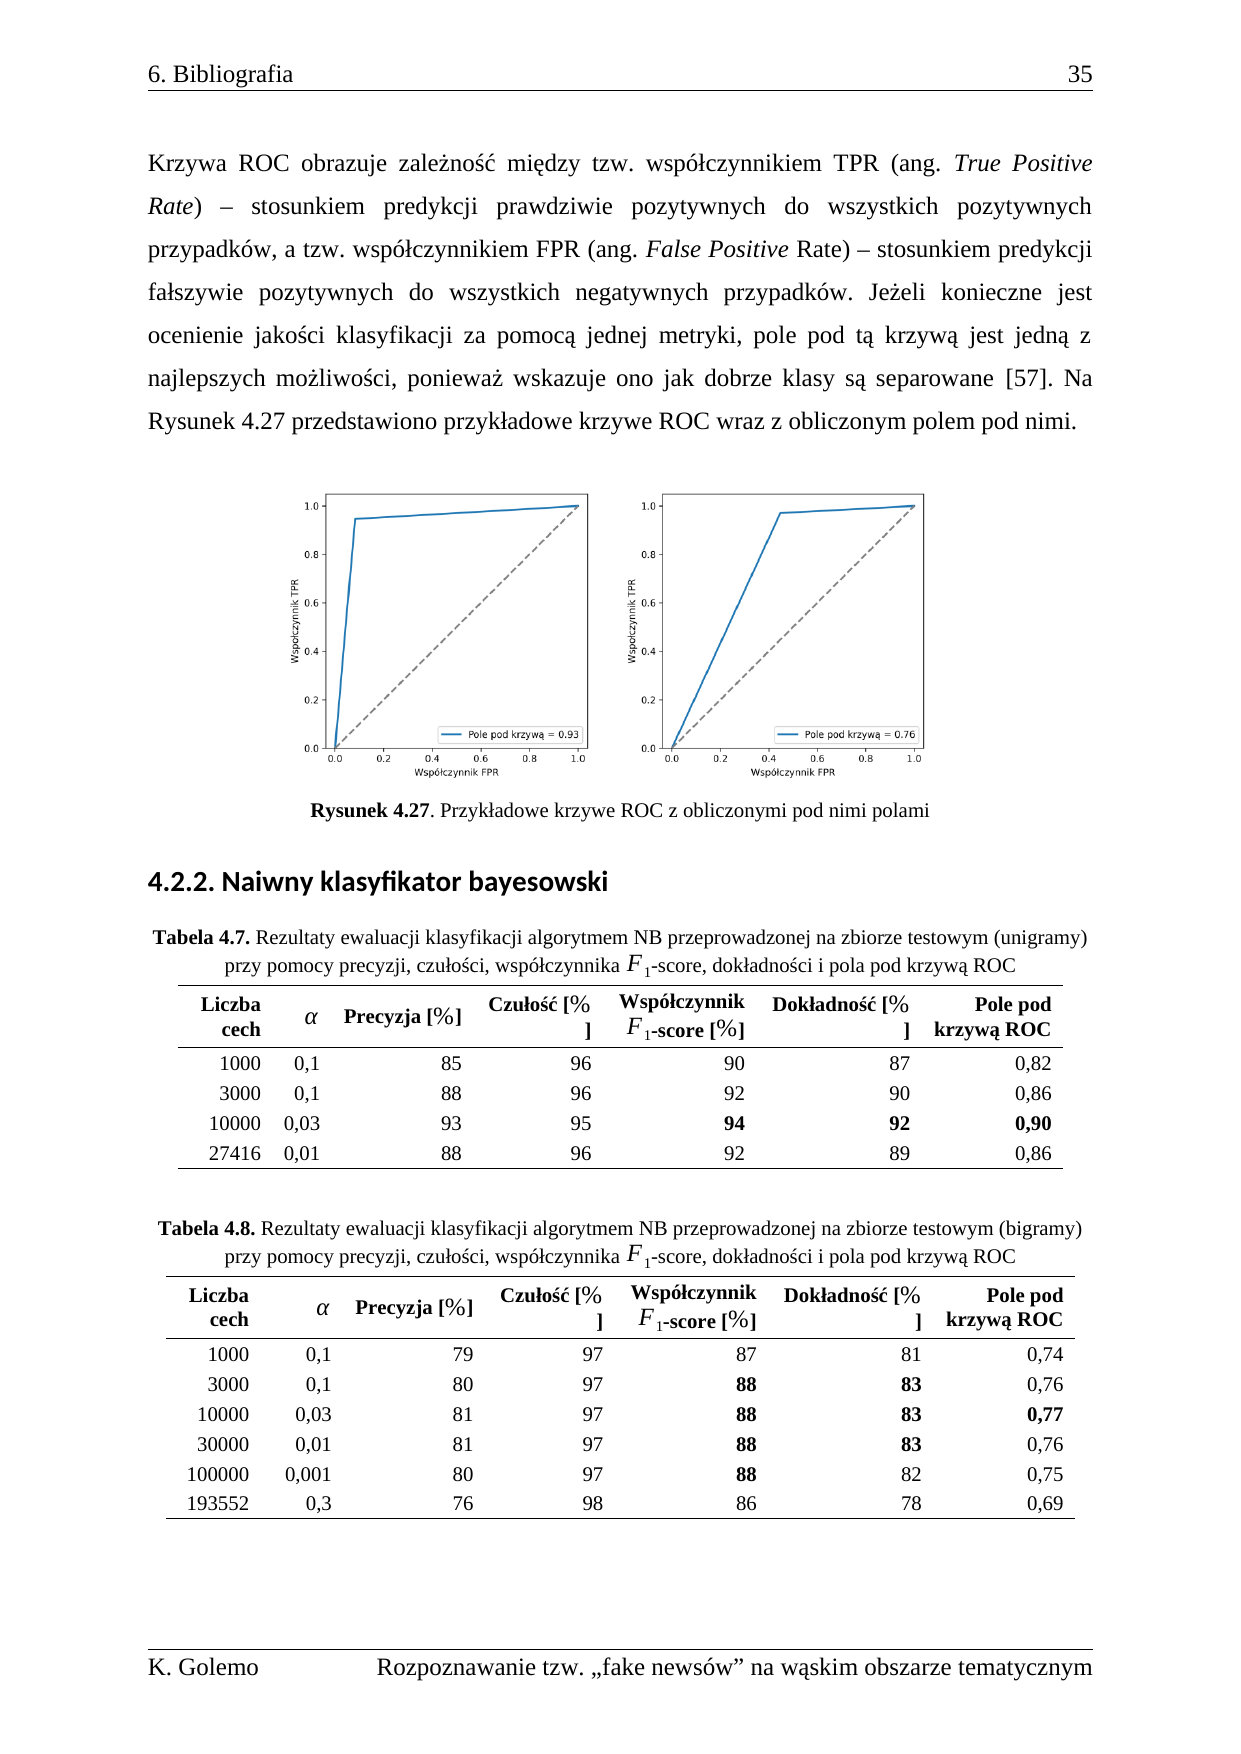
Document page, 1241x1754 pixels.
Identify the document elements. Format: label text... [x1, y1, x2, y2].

table_cell 88 [614, 1459, 768, 1488]
table_cell 0,90 [921, 1108, 1063, 1138]
table_cell 89 [756, 1138, 921, 1168]
table_cell 80 [343, 1459, 484, 1488]
table_cell 88 [331, 1138, 473, 1168]
table_header [260, 1277, 343, 1338]
table_cell 0,69 [933, 1489, 1074, 1518]
table_cell 27416 [178, 1138, 272, 1168]
table_cell 0,03 [260, 1399, 343, 1429]
table_header Czułość [] [485, 1277, 614, 1338]
table_header Pole pod krzywą ROC [933, 1277, 1074, 1338]
table_cell 88 [614, 1399, 768, 1429]
table_cell 97 [485, 1369, 614, 1399]
table_cell 81 [768, 1339, 933, 1369]
table_header Liczba cech [178, 986, 272, 1047]
table_cell 92 [603, 1078, 756, 1108]
table_cell 193552 [166, 1489, 260, 1518]
table_cell 93 [331, 1108, 473, 1138]
table_cell 0,86 [921, 1138, 1063, 1168]
table_cell 88 [614, 1429, 768, 1458]
table_cell 10000 [166, 1399, 260, 1429]
table_cell 0,1 [272, 1078, 331, 1108]
table_cell 97 [485, 1459, 614, 1488]
table_cell 95 [473, 1108, 602, 1138]
table_cell 0,75 [933, 1459, 1074, 1488]
table_cell 94 [603, 1108, 756, 1138]
table_cell 88 [614, 1369, 768, 1399]
table_cell 0,74 [933, 1339, 1074, 1369]
table_cell 0,1 [260, 1339, 343, 1369]
table_cell 10000 [178, 1108, 272, 1138]
table_header Precyzja [] [331, 986, 473, 1047]
table_cell 0,03 [272, 1108, 331, 1138]
table_cell 0,1 [260, 1369, 343, 1399]
text Krzywa ROC obrazuje zależność między tzw. współczynnikiem TPR (ang. True Positive Rate) – stosunkiem predykcji prawdziwie pozytywnych do wszystkich pozytywnych przypadków, a tzw. współczynnikiem FPR (ang. False Positive Rate) – stosunkiem predykcji fałszywie pozytywnych do wszystkich negatywnych przypadków. Jeżeli konieczne jest ocenienie jakości klasyfikacji za pomocą jednej metryki, pole pod tą krzywą jest jedną z najlepszych możliwości, ponieważ wskazuje ono jak dobrze klasy są separowane . Na Rysunku 4.2 przedstawiono przykładowe krzywe ROC wraz z obliczonym polem pod nimi. [148, 148, 1093, 435]
table_cell 92 [603, 1138, 756, 1168]
table_cell 78 [768, 1489, 933, 1518]
table_cell 0,76 [933, 1429, 1074, 1458]
table_cell 0,82 [921, 1048, 1063, 1078]
table_cell 98 [485, 1489, 614, 1518]
table_cell 76 [343, 1489, 484, 1518]
table_cell 0,01 [260, 1429, 343, 1458]
table_cell 87 [614, 1339, 768, 1369]
table_cell 88 [331, 1078, 473, 1108]
table_header Współczynnik -score [] [603, 986, 756, 1047]
table_cell 79 [343, 1339, 484, 1369]
table_header Pole pod krzywą ROC [921, 986, 1063, 1047]
table_cell 90 [756, 1078, 921, 1108]
table_cell 80 [343, 1369, 484, 1399]
table_header Precyzja [] [343, 1277, 484, 1338]
table_cell 81 [343, 1399, 484, 1429]
table_cell 96 [473, 1078, 602, 1108]
table_header Dokładność [] [768, 1277, 933, 1338]
table_cell 100000 [166, 1459, 260, 1488]
table_cell 30000 [166, 1429, 260, 1458]
table_cell 0,76 [933, 1369, 1074, 1399]
table_cell 97 [485, 1429, 614, 1458]
text przy pomocy precyzji, czułości, współczynnika -score, dokładności i pola pod krzywą ROC [148, 1240, 1093, 1271]
table_cell 1000 [166, 1339, 260, 1369]
table_cell 83 [768, 1369, 933, 1399]
table_cell 86 [614, 1489, 768, 1518]
table_cell 83 [768, 1399, 933, 1429]
table_cell 96 [473, 1048, 602, 1078]
table_cell 3000 [178, 1078, 272, 1108]
table_cell 90 [603, 1048, 756, 1078]
table_cell 0,86 [921, 1078, 1063, 1108]
table_header Liczba cech [166, 1277, 260, 1338]
picture [283, 492, 957, 780]
table_cell 92 [756, 1108, 921, 1138]
table_cell 87 [756, 1048, 921, 1078]
table_header Współczynnik -score [] [614, 1277, 768, 1338]
subtitle Naiwny klasyfikator bayesowski [148, 863, 1093, 899]
table_cell 0,77 [933, 1399, 1074, 1429]
table_cell 97 [485, 1339, 614, 1369]
table_cell 85 [331, 1048, 473, 1078]
table_cell 0,01 [272, 1138, 331, 1168]
table_cell 0,001 [260, 1459, 343, 1488]
table_header [272, 986, 331, 1047]
table_cell 0,1 [272, 1048, 331, 1078]
table_cell 97 [485, 1399, 614, 1429]
table_header Czułość [] [473, 986, 602, 1047]
table_cell 82 [768, 1459, 933, 1488]
table_cell 83 [768, 1429, 933, 1458]
table_cell 3000 [166, 1369, 260, 1399]
table_cell 96 [473, 1138, 602, 1168]
table_cell 0,3 [260, 1489, 343, 1518]
table_cell 81 [343, 1429, 484, 1458]
table_header Dokładność [] [756, 986, 921, 1047]
table_cell 1000 [178, 1048, 272, 1078]
